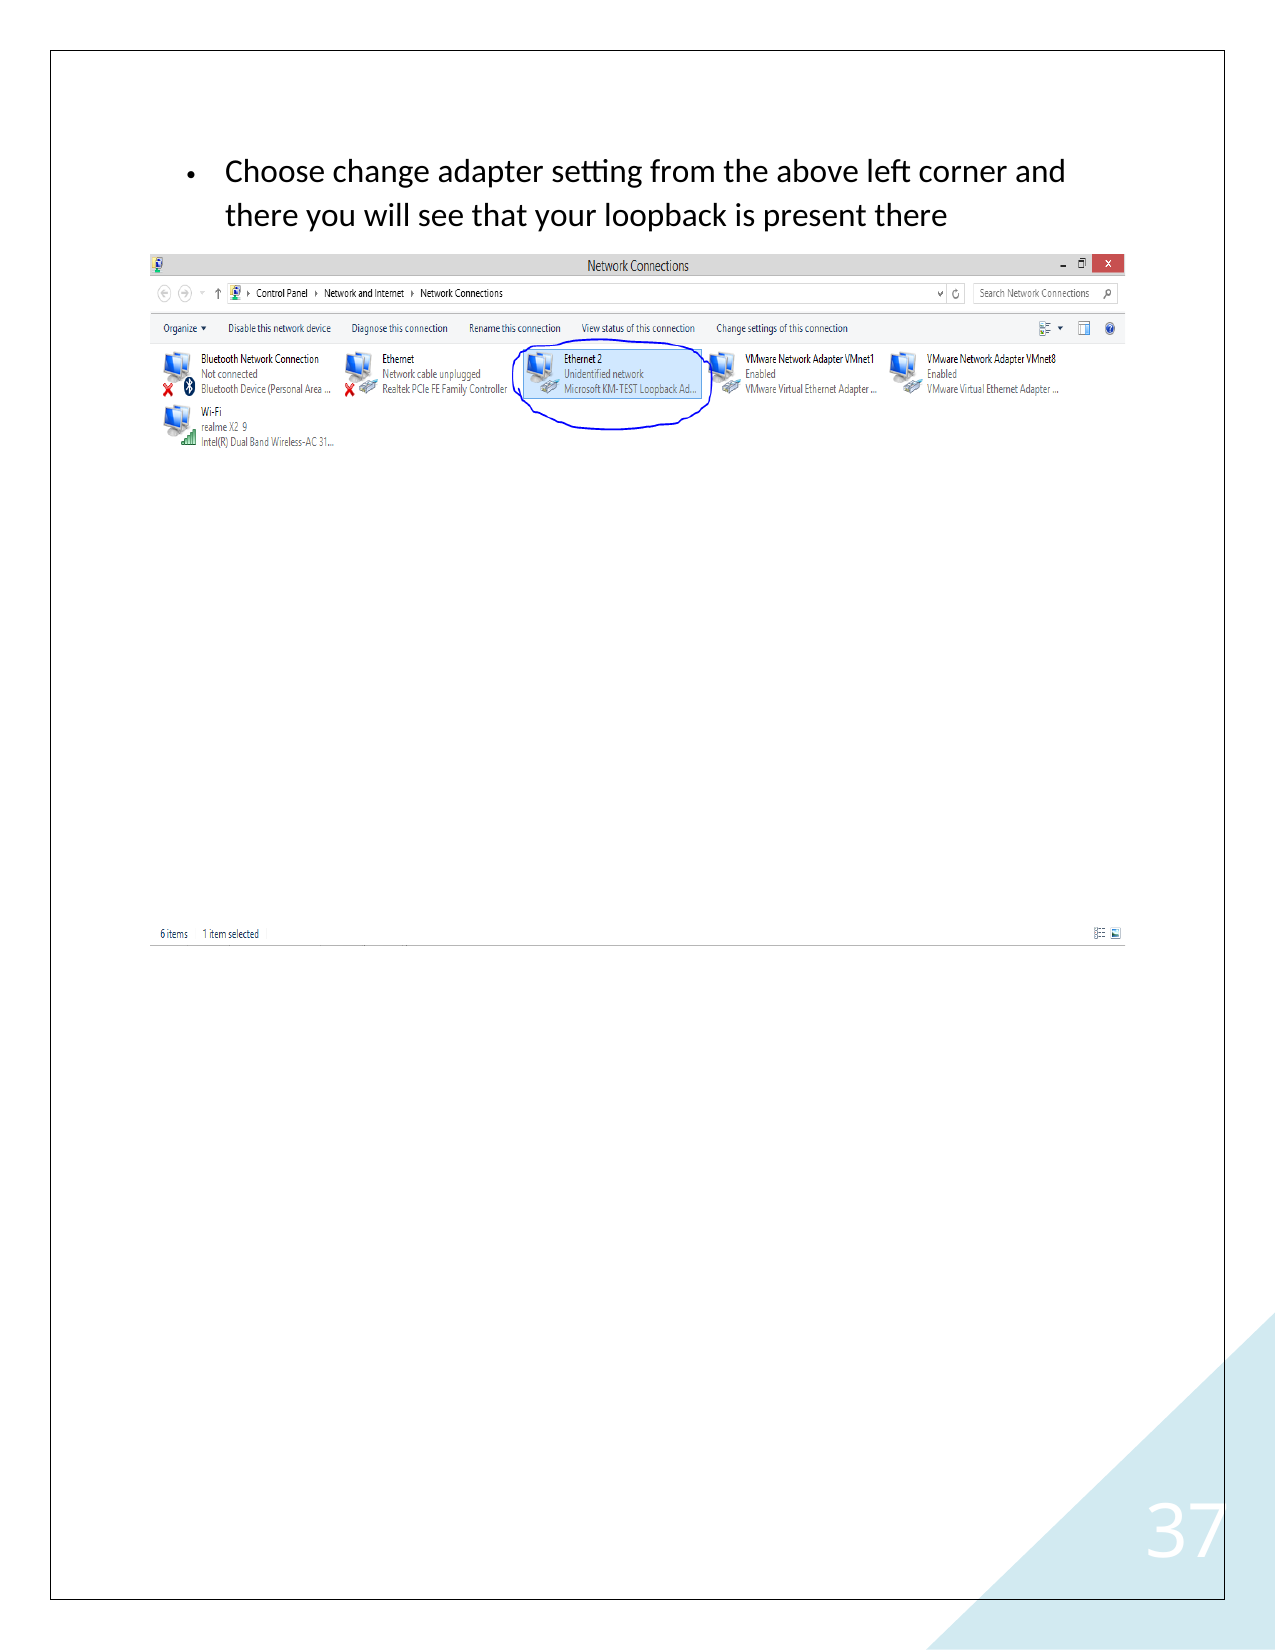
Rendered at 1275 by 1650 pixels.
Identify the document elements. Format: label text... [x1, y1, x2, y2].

picture [150, 254, 1125, 946]
list Choose change adapter setting from the above left corner and there you will see that your loopback is present there [187, 150, 1125, 235]
